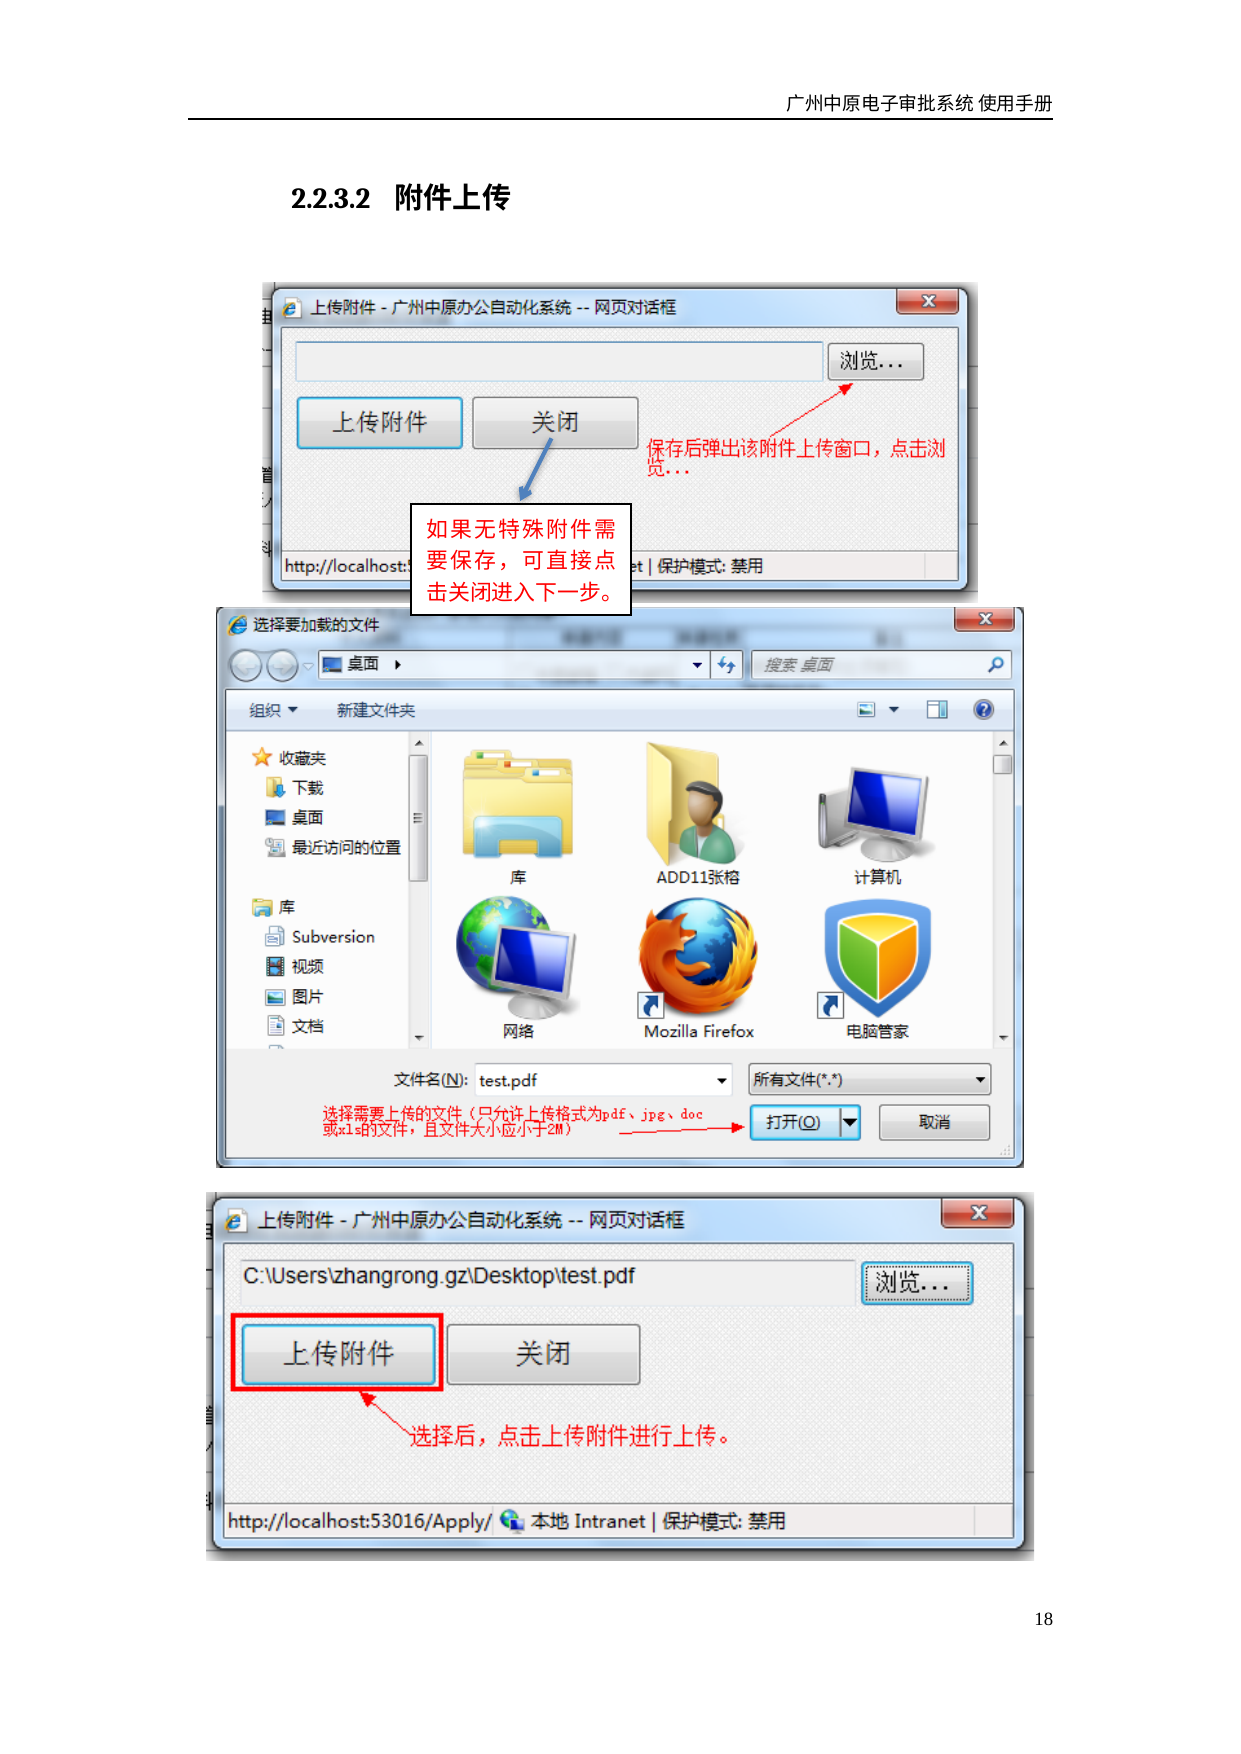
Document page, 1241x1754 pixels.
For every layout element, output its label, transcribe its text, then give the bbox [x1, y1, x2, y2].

subtitle 附件上传 [291, 163, 1053, 228]
picture [262, 282, 978, 603]
picture [216, 607, 1024, 1168]
picture [206, 1192, 1035, 1561]
